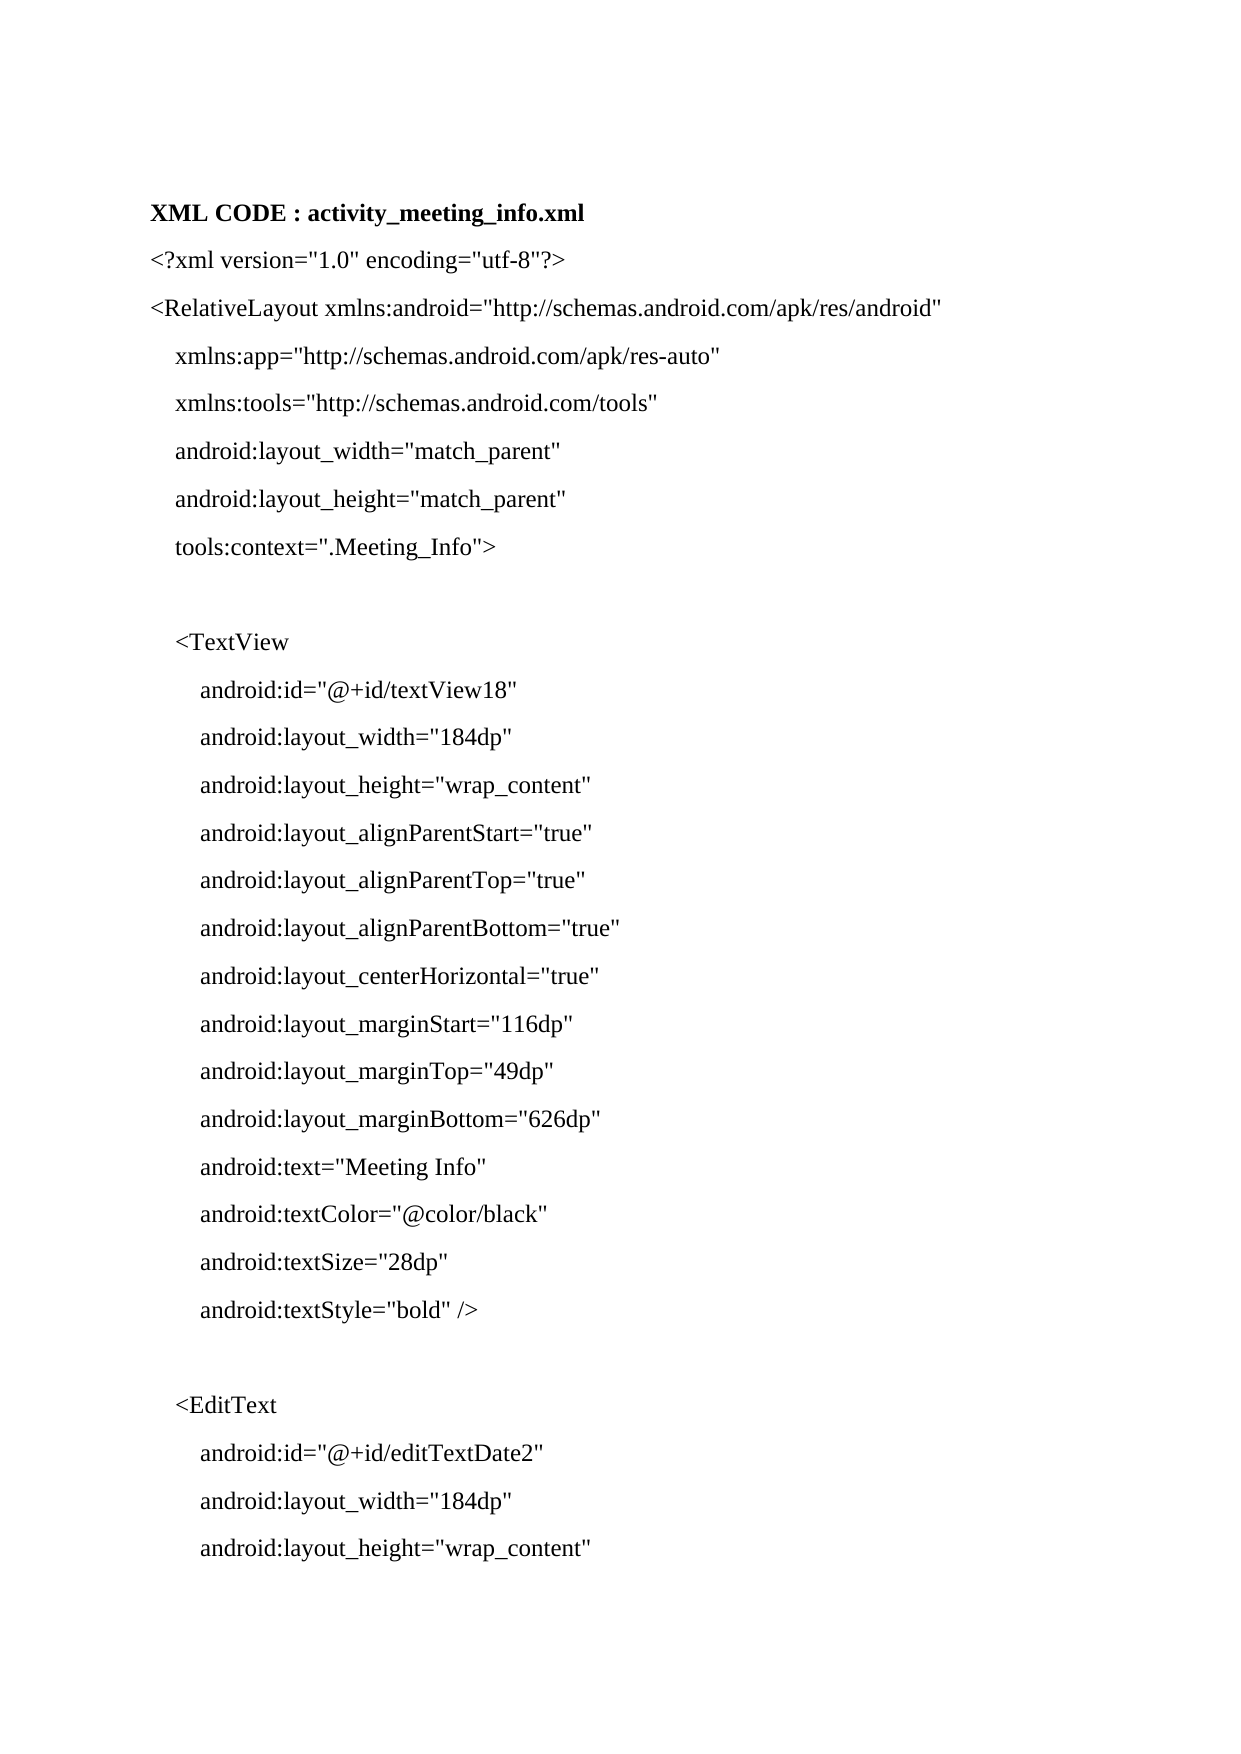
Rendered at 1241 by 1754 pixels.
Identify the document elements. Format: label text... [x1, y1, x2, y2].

text android:layout_alignParentStart="true" [150, 818, 1090, 847]
text android:layout_marginBottom="626dp" [150, 1104, 1090, 1133]
text android:layout_height="wrap_content" [150, 1533, 1090, 1562]
text android:textSize="28dp" [150, 1247, 1090, 1276]
text android:layout_height="match_parent" [150, 484, 1090, 513]
text XML CODE : activity_meeting_info.xml [150, 198, 1090, 226]
text android:text="Meeting Info" [150, 1152, 1090, 1181]
text android:layout_marginStart="116dp" [150, 1009, 1090, 1037]
text android:layout_centerHorizontal="true" [150, 961, 1090, 990]
text <?xml version="1.0" encoding="utf-8"?> [150, 245, 1090, 274]
text android:id="@+id/editTextDate2" [150, 1438, 1090, 1467]
text android:layout_width="184dp" [150, 722, 1090, 751]
text android:layout_width="184dp" [150, 1486, 1090, 1514]
text android:layout_alignParentBottom="true" [150, 913, 1090, 942]
text android:layout_width="match_parent" [150, 436, 1090, 465]
text android:layout_alignParentTop="true" [150, 866, 1090, 894]
text android:textColor="@color/black" [150, 1199, 1090, 1228]
text android:id="@+id/textView18" [150, 675, 1090, 703]
text android:textStyle="bold" /> [150, 1295, 1090, 1324]
text <RelativeLayout xmlns:android="http://schemas.android.com/apk/res/android" [150, 293, 1090, 322]
text <TextView [150, 627, 1090, 656]
text android:layout_marginTop="49dp" [150, 1056, 1090, 1085]
text android:layout_height="wrap_content" [150, 770, 1090, 799]
text tools:context=".Meeting_Info"> [150, 532, 1090, 560]
text xmlns:app="http://schemas.android.com/apk/res-auto" [150, 341, 1090, 369]
text xmlns:tools="http://schemas.android.com/tools" [150, 388, 1090, 417]
text <EditText [150, 1390, 1090, 1419]
